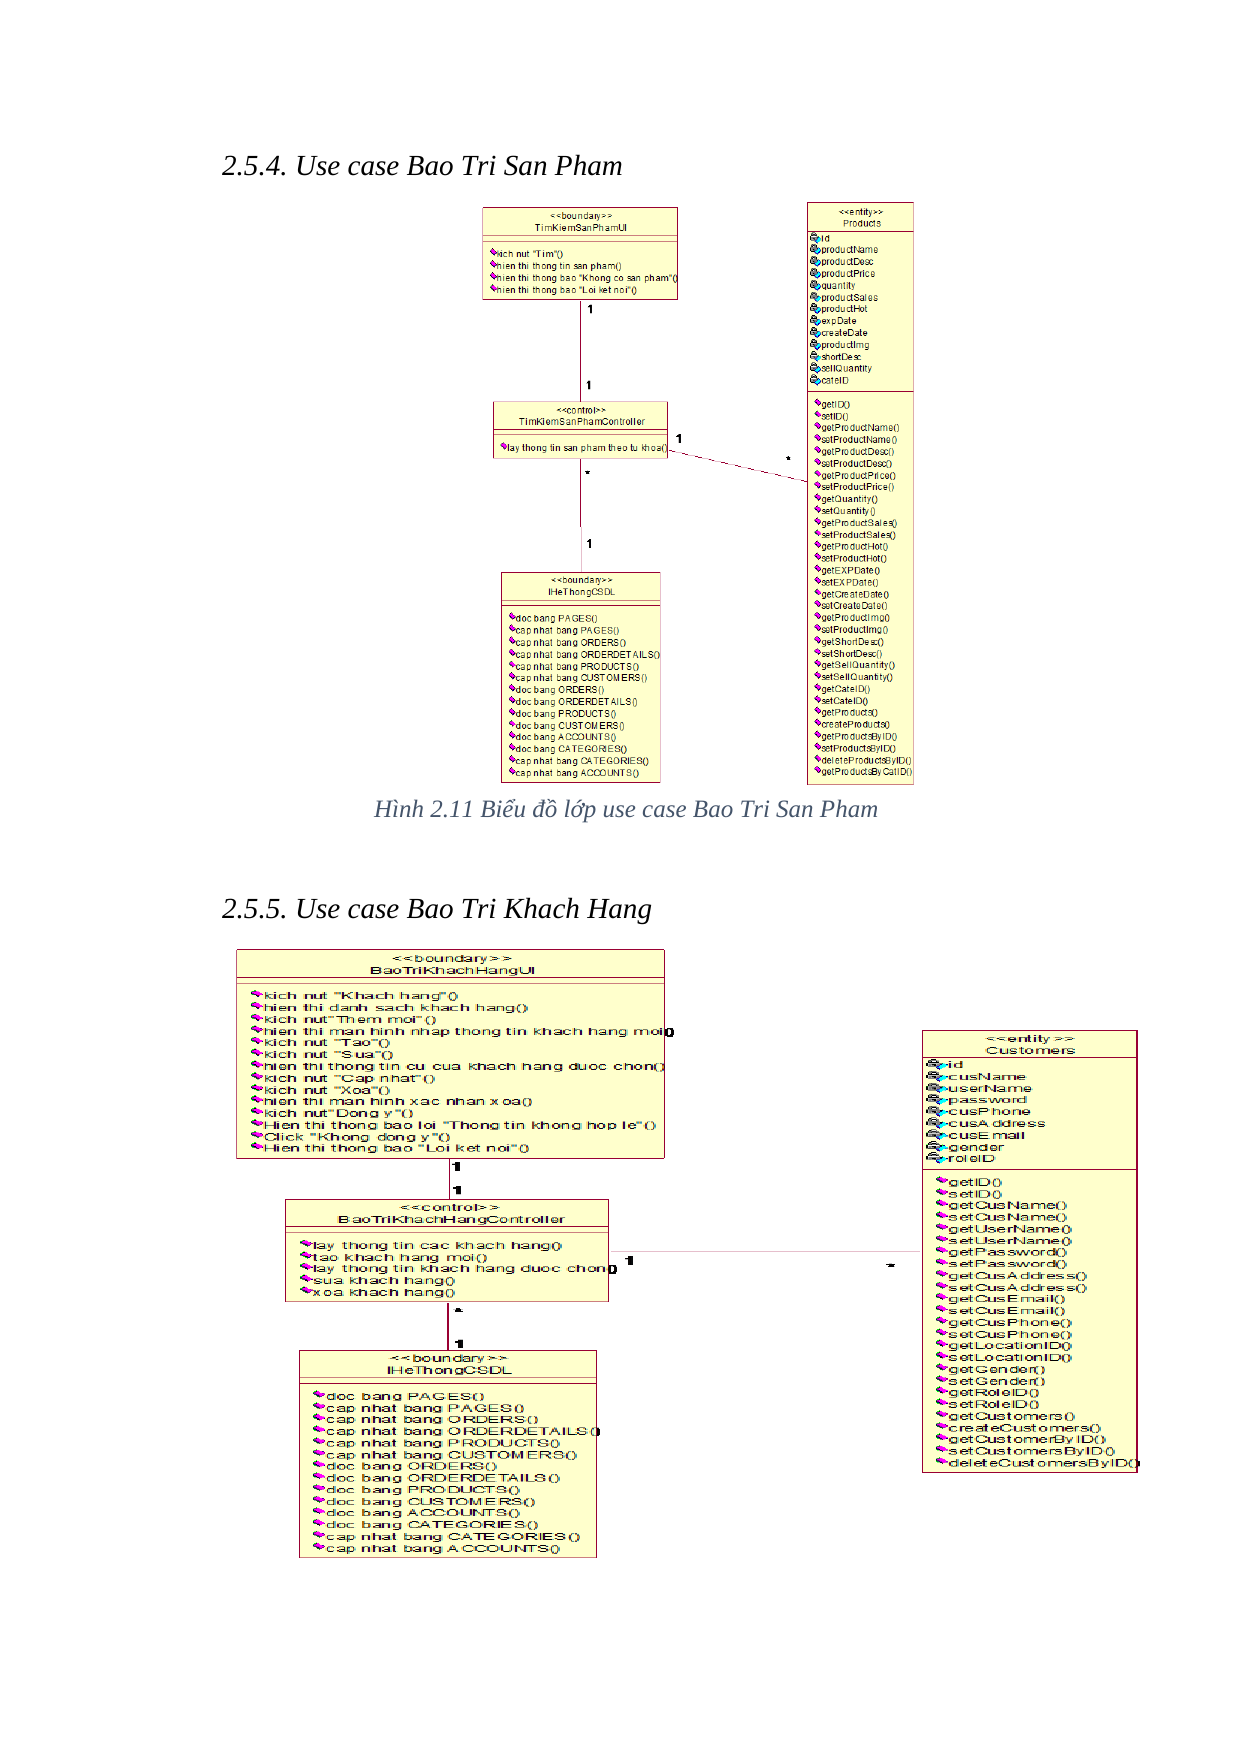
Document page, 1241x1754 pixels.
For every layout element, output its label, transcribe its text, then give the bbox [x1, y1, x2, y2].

picture [482, 202, 914, 785]
subtitle 2.5.4. Use case Bao Tri San Pham [207, 148, 1099, 181]
picture [236, 949, 1140, 1558]
subtitle 2.5.5. Use case Bao Tri Khach Hang [207, 891, 1099, 925]
